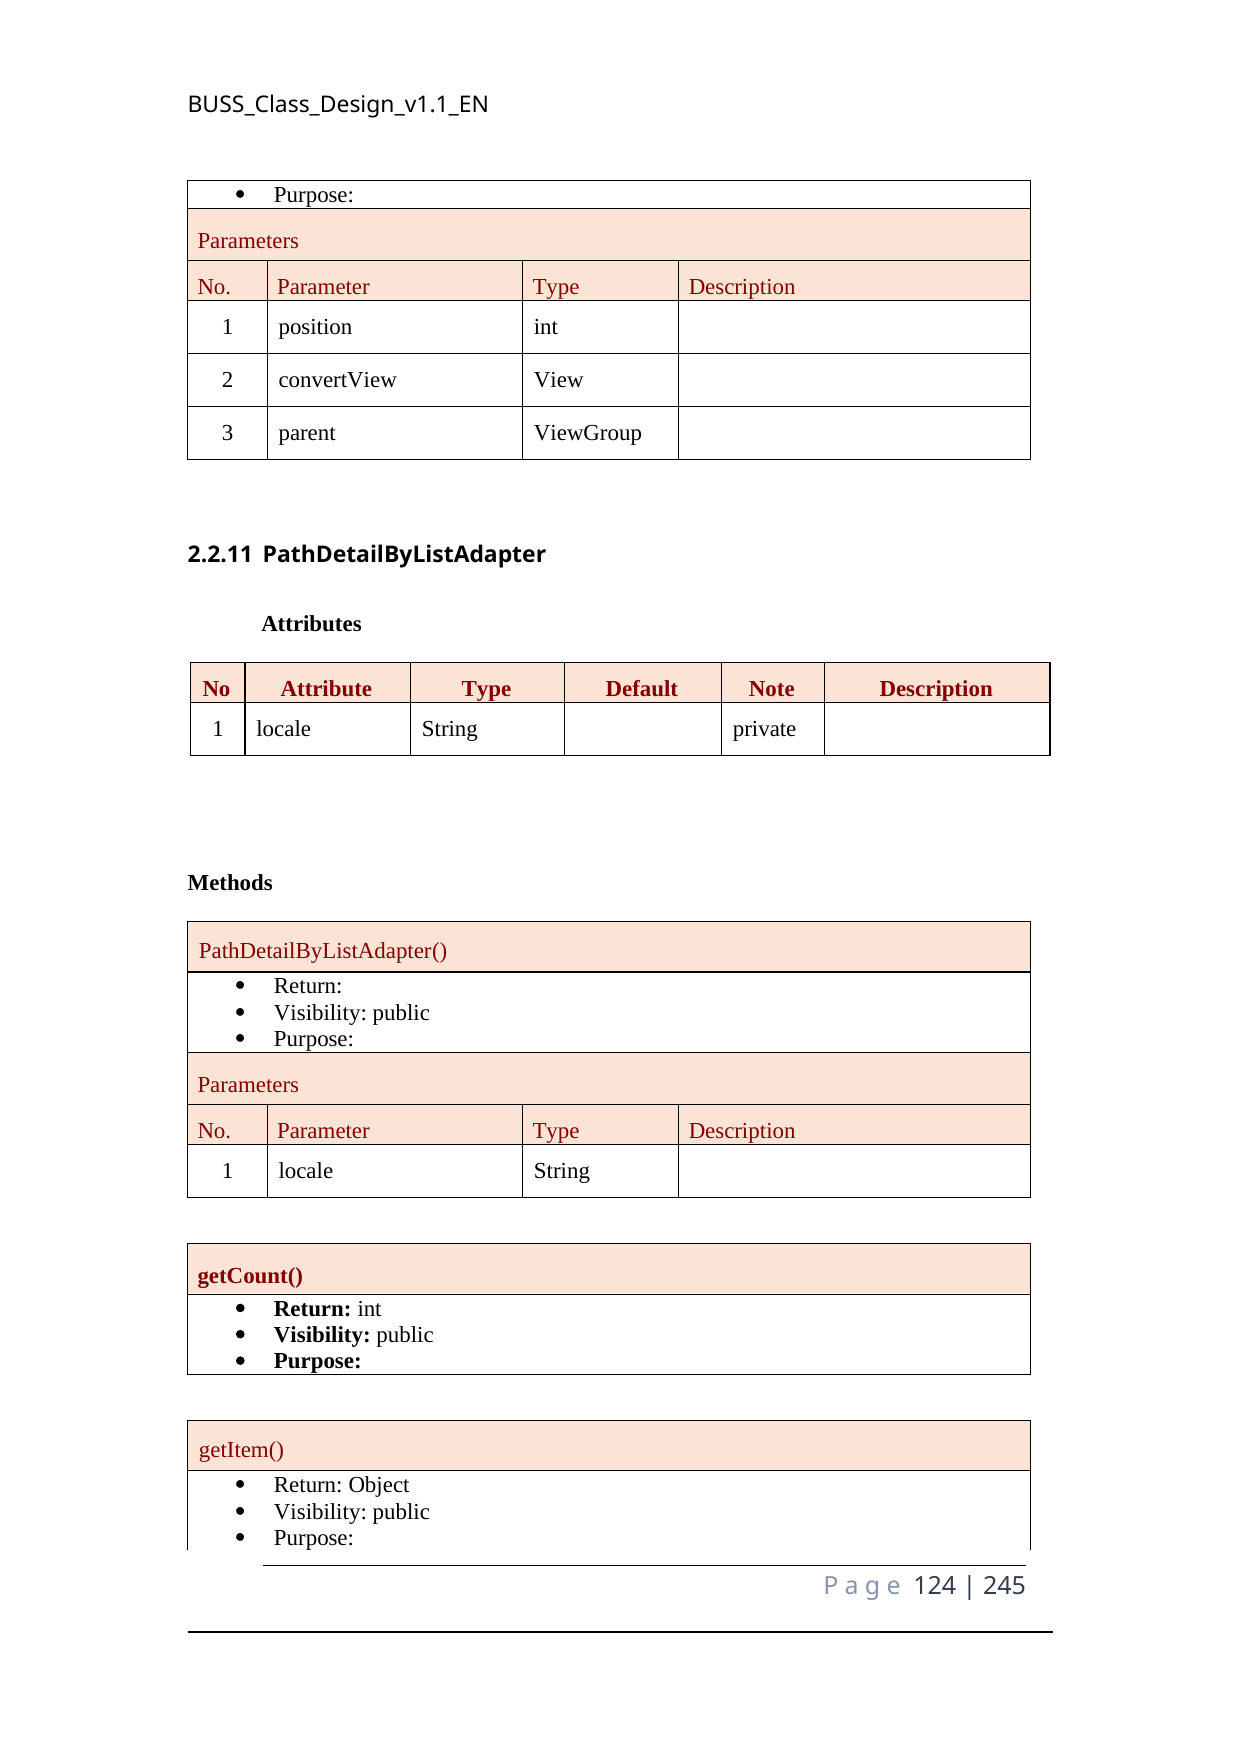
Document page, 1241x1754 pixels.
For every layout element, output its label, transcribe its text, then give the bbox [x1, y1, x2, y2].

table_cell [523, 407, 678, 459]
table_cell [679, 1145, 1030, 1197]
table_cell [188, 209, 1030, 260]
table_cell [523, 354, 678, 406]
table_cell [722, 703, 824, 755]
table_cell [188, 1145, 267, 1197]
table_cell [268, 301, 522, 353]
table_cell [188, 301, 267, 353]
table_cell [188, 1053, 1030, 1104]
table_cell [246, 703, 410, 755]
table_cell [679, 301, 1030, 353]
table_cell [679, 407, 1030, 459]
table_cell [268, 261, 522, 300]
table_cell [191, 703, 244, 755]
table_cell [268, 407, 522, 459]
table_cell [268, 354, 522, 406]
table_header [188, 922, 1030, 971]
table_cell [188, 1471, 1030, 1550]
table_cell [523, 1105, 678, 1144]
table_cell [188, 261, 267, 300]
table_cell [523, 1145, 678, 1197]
subtitle Methods [187, 869, 1053, 895]
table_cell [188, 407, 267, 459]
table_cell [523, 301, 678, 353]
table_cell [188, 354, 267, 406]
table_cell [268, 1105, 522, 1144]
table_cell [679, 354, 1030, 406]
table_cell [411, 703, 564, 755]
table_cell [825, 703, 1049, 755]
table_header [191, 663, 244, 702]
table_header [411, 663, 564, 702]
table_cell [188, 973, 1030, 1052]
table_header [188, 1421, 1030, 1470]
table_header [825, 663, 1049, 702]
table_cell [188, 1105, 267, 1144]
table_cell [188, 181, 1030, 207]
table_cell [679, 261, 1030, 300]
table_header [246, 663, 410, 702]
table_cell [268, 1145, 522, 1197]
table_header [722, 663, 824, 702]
subtitle Attributes [261, 610, 1053, 636]
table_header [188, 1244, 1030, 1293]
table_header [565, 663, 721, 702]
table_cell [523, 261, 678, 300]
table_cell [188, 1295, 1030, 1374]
subtitle PathDetailByListAdapter [187, 538, 1053, 569]
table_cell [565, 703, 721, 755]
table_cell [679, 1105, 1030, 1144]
